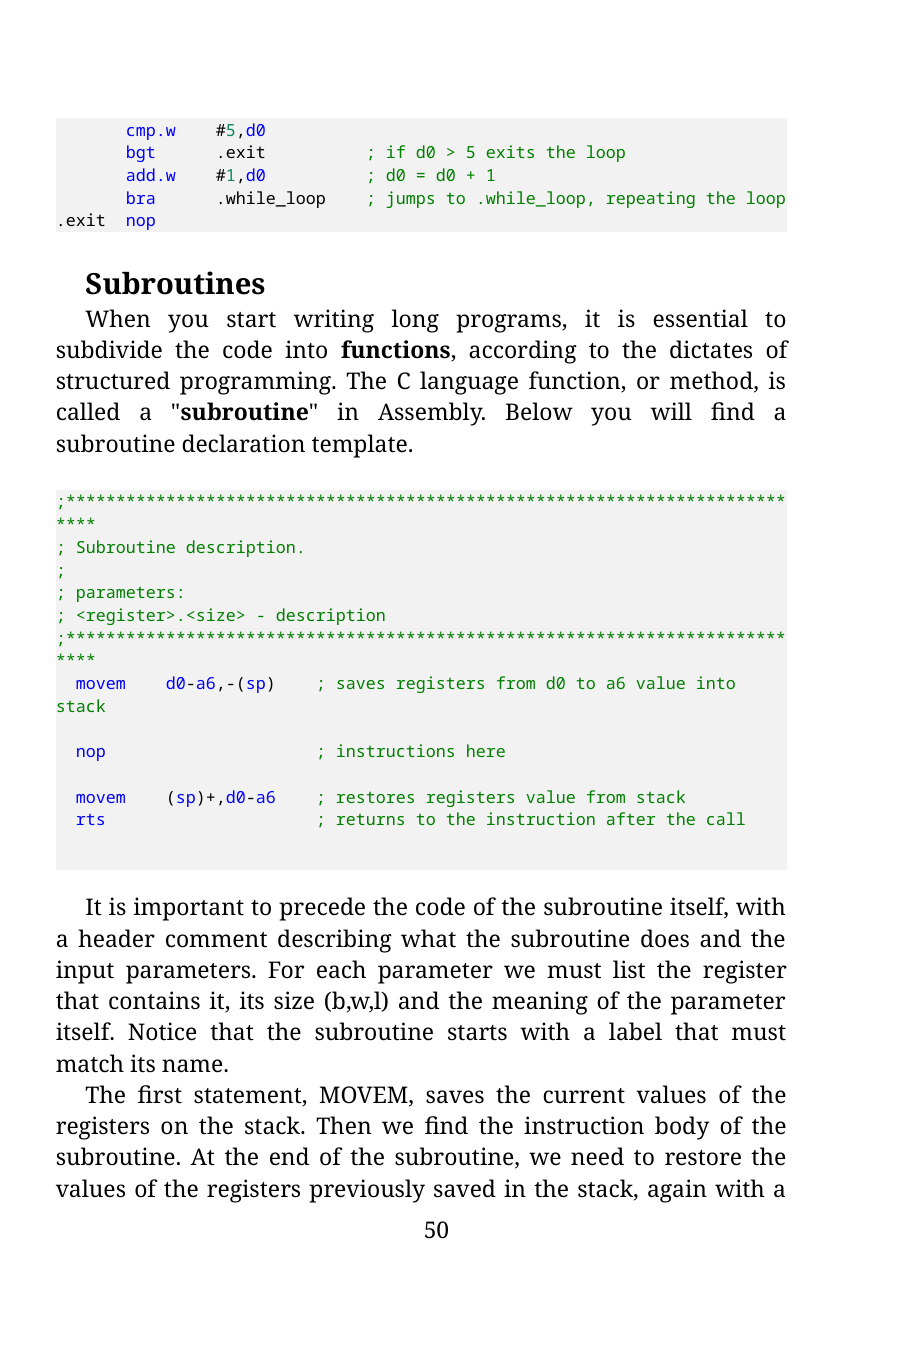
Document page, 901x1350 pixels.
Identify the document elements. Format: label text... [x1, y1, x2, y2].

text ;**************************************************************************** [56, 626, 787, 672]
text ; <register>.<size> - description [56, 604, 787, 626]
text When you start writing long programs, it is essential to subdivide the code into functions, according to the dictates of structured programming. The C language function, or method, is called a "subroutine" in Assembly. Below you will find a subroutine declaration template. [56, 303, 787, 459]
text ;**************************************************************************** [56, 490, 787, 536]
text movem d0-a6,-(sp) ; saves registers from d0 to a6 value into stack [56, 672, 787, 717]
text cmp.w #5,d0 [56, 118, 787, 141]
text It is important to precede the code of the subroutine itself, with a header comment describing what the subroutine does and the input parameters. For each parameter we must list the register that contains it, its size (b,w,l) and the meaning of the parameter itself. Notice that the subroutine starts with a label that must match its name. [56, 891, 787, 1079]
text .exit nop [56, 209, 787, 232]
text movem (sp)+,d0-a6 ; restores registers value from stack [56, 785, 787, 808]
text bgt .exit ; if d0 > 5 exits the loop [56, 141, 787, 163]
text ; Subroutine description. [56, 536, 787, 558]
text nop ; instructions here [56, 740, 787, 763]
text bra .while_loop ; jumps to .while_loop, repeating the loop [56, 186, 787, 209]
subtitle Subroutines [56, 263, 787, 303]
text ; parameters: [56, 581, 787, 604]
text rts ; returns to the instruction after the call [56, 808, 787, 831]
text ; [56, 558, 787, 581]
text add.w #1,d0 ; d0 = d0 + 1 [56, 163, 787, 186]
